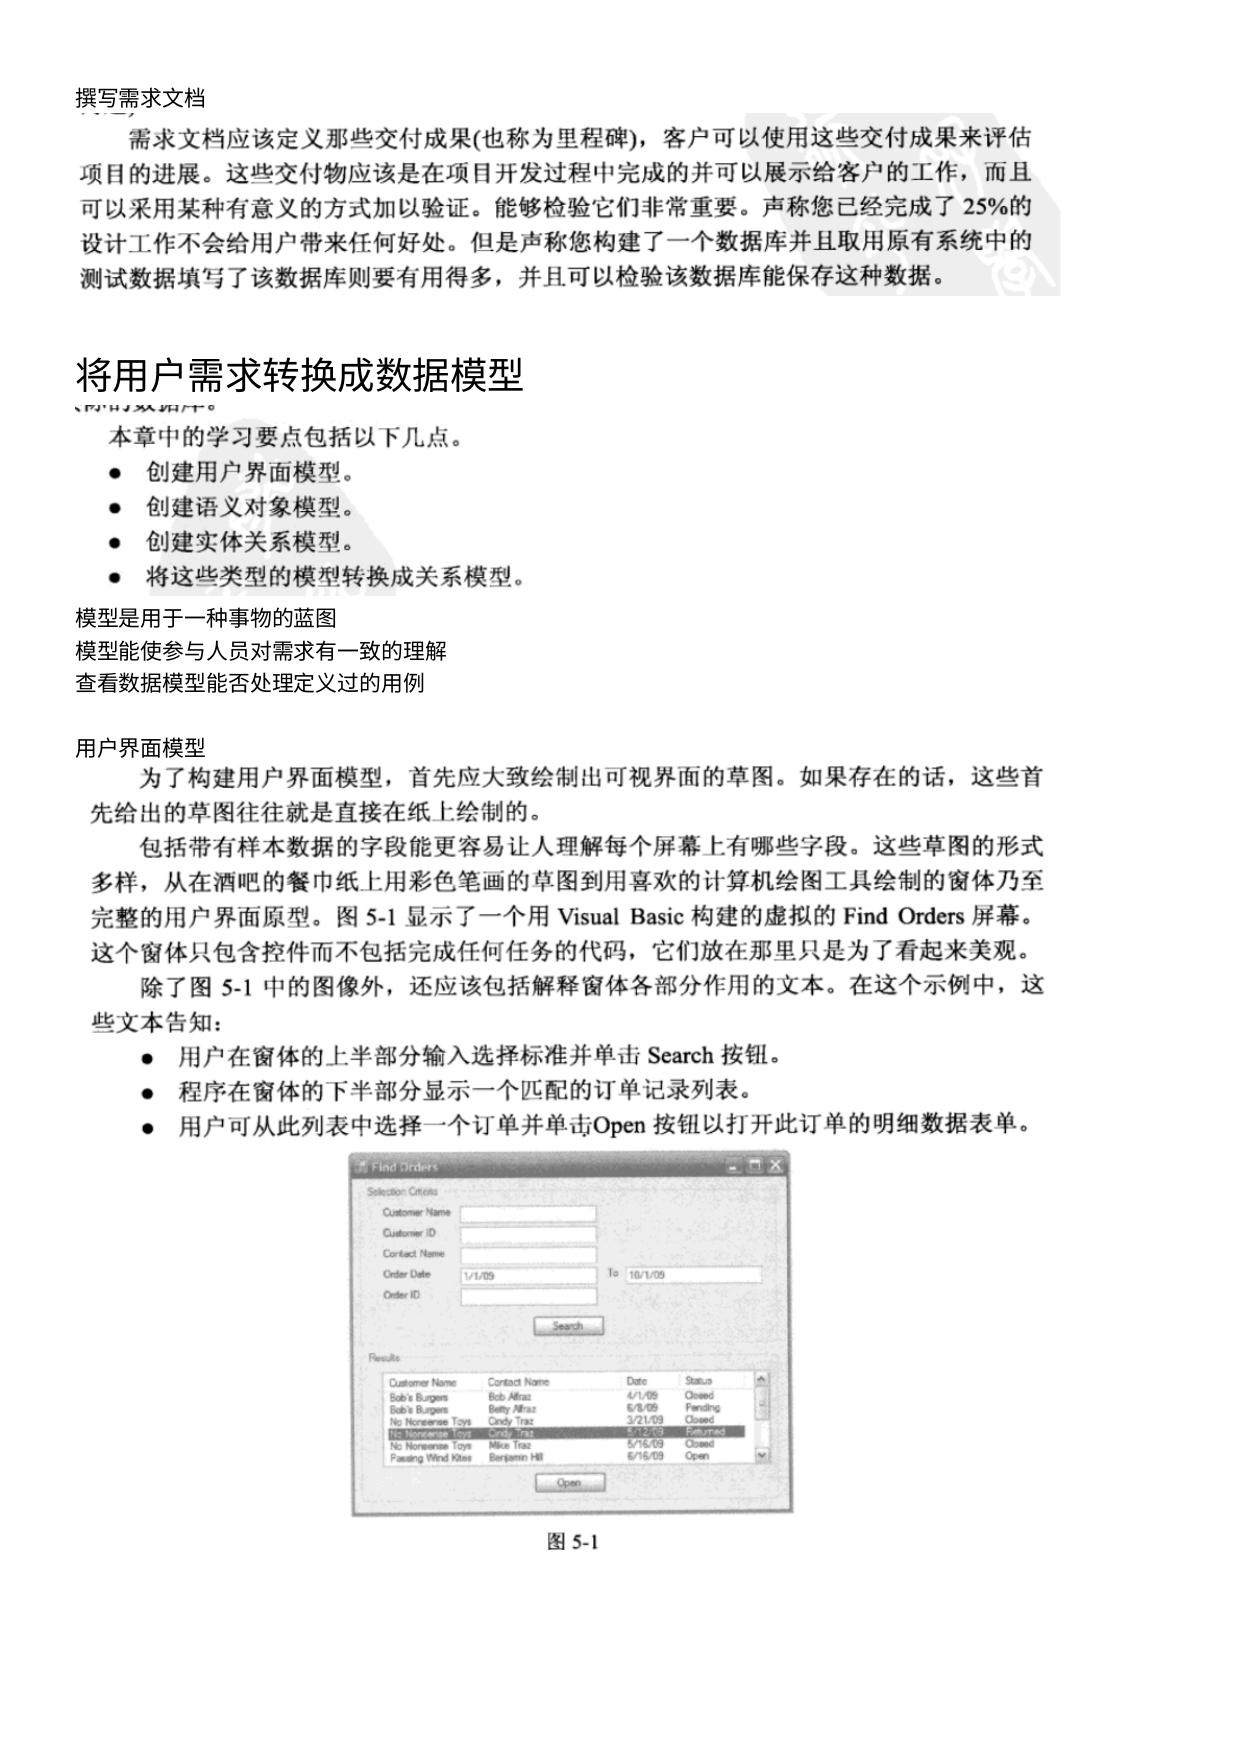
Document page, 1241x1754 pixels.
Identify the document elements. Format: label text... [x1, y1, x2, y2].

text 用户界面模型 [75, 731, 1165, 763]
text 将用户需求转换成数据模型 [75, 341, 1165, 406]
picture [75, 405, 561, 596]
text 查看数据模型能否处理定义过的用例 [75, 666, 1165, 698]
text 模型是用于一种事物的蓝图 [75, 601, 1165, 633]
text 模型能使参与人员对需求有一致的理解 [75, 633, 1165, 666]
text 撰写需求文档 [75, 81, 1165, 113]
picture [75, 113, 1061, 296]
picture [75, 763, 1053, 1550]
